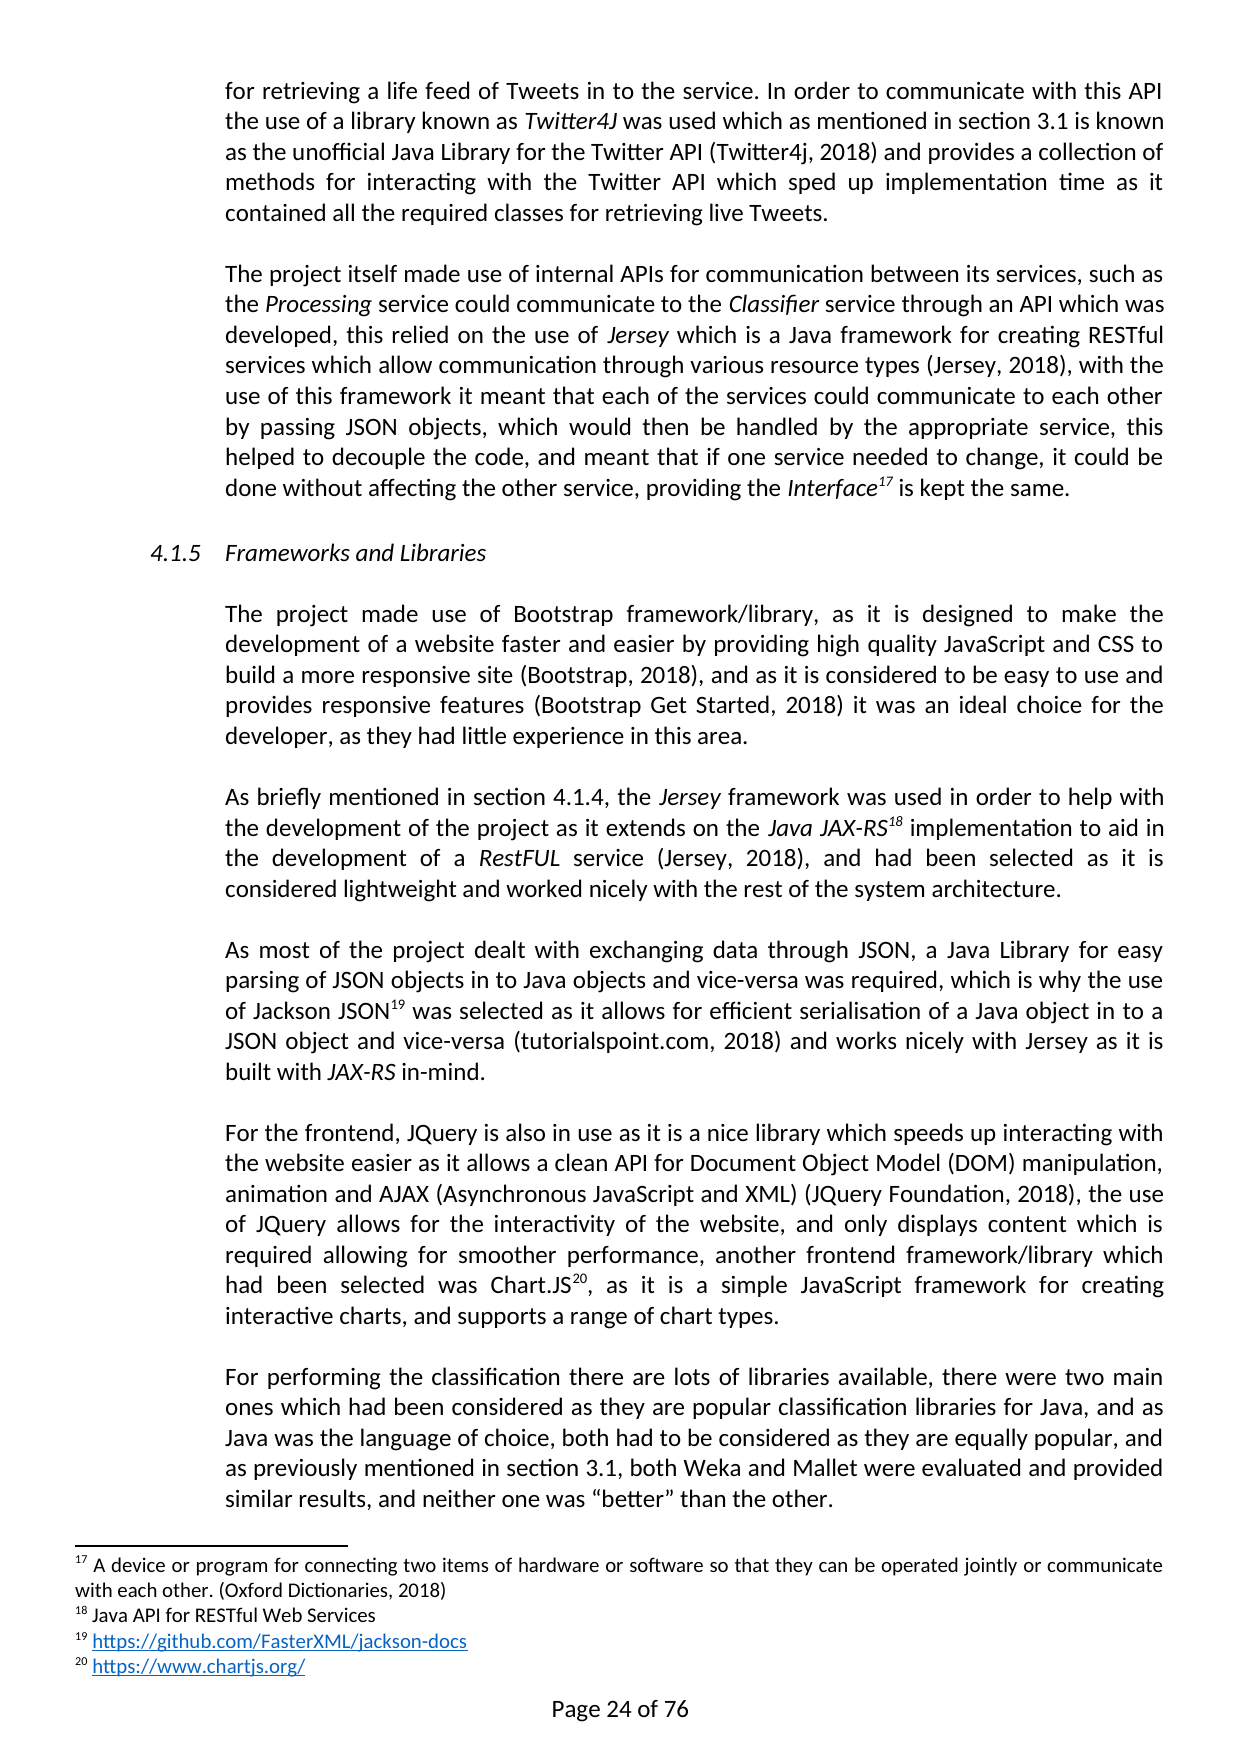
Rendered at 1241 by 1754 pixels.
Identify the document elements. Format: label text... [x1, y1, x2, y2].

subtitle Frameworks and Libraries [150, 537, 1165, 567]
text The project itself made use of internal APIs for communication between its services, such as the Processing service could communicate to the Classifier service through an API which was developed, this relied on the use of Jersey which is a Java framework for creating RESTful services which allow communication through various resource types (Jersey, 2018), with the use of this framework it meant that each of the services could communicate to each other by passing JSON objects, which would then be handled by the appropriate service, this helped to decouple the code, and meant that if one service needed to change, it could be done without affecting the other service, providing the Interface is kept the same. [225, 258, 1165, 502]
text As most of the project dealt with exchanging data through JSON, a Java Library for easy parsing of JSON objects in to Java objects and vice-versa was required, which is why the use of Jackson JSON was selected as it allows for efficient serialisation of a Java object in to a JSON object and vice-versa (tutorialspoint.com, 2018) and works nicely with Jersey as it is built with JAX-RS in-mind. [225, 934, 1165, 1086]
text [225, 75, 1165, 228]
text For performing the classification there are lots of libraries available, there were two main ones which had been considered as they are popular classification libraries for Java, and as Java was the language of choice, both had to be considered as they are equally popular, and as previously mentioned in section 3.1, both Weka and Mallet were evaluated and provided similar results, and neither one was “better” than the other. [225, 1361, 1165, 1514]
text As briefly mentioned in section 4.1.4, the Jersey framework was used in order to help with the development of the project as it extends on the Java JAX-RS implementation to aid in the development of a RestFUL service (Jersey, 2018), and had been selected as it is considered lightweight and worked nicely with the rest of the system architecture. [225, 781, 1165, 903]
text For the frontend, JQuery is also in use as it is a nice library which speeds up interacting with the website easier as it allows a clean API for Document Object Model (DOM) manipulation, animation and AJAX (Asynchronous JavaScript and XML) (JQuery Foundation, 2018), the use of JQuery allows for the interactivity of the website, and only displays content which is required allowing for smoother performance, another frontend framework/library which had been selected was Chart.JS, as it is a simple JavaScript framework for creating interactive charts, and supports a range of chart types. [225, 1117, 1165, 1331]
text The project made use of Bootstrap framework/library, as it is designed to make the development of a website faster and easier by providing high quality JavaScript and CSS to build a more responsive site (Bootstrap, 2018), and as it is considered to be easy to use and provides responsive features (Bootstrap Get Started, 2018) it was an ideal choice for the developer, as they had little experience in this area. [225, 598, 1165, 751]
